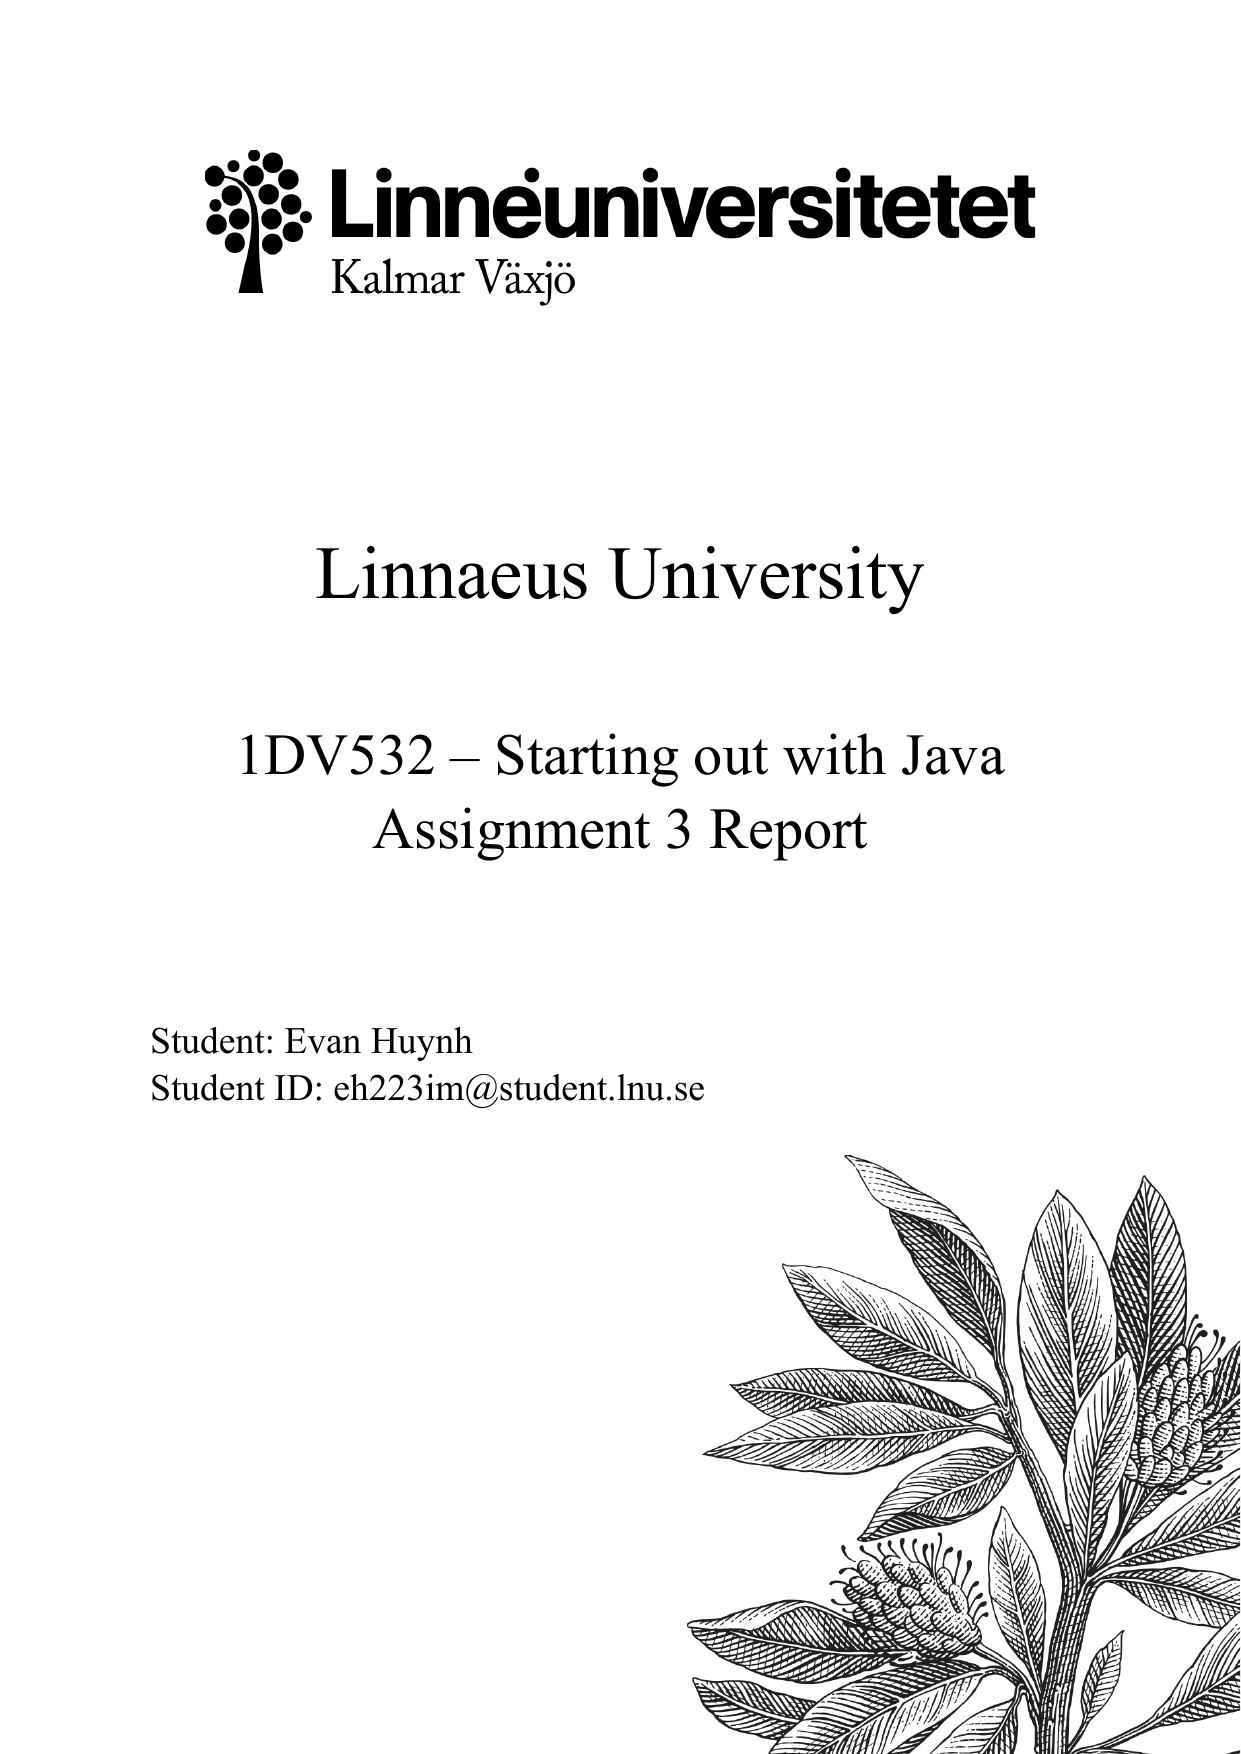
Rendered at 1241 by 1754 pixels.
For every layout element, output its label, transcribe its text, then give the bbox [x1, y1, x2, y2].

text Linnaeus University [150, 532, 1090, 615]
text Student: Evan Huynh [150, 1019, 1090, 1061]
text Student ID: eh223im@student.lnu.se [150, 1067, 1090, 1109]
picture [205, 150, 1036, 306]
text Assignment 3 Report [150, 797, 1090, 861]
picture [687, 1155, 1241, 1754]
text 1DV532 – Starting out with Java [150, 722, 1090, 787]
